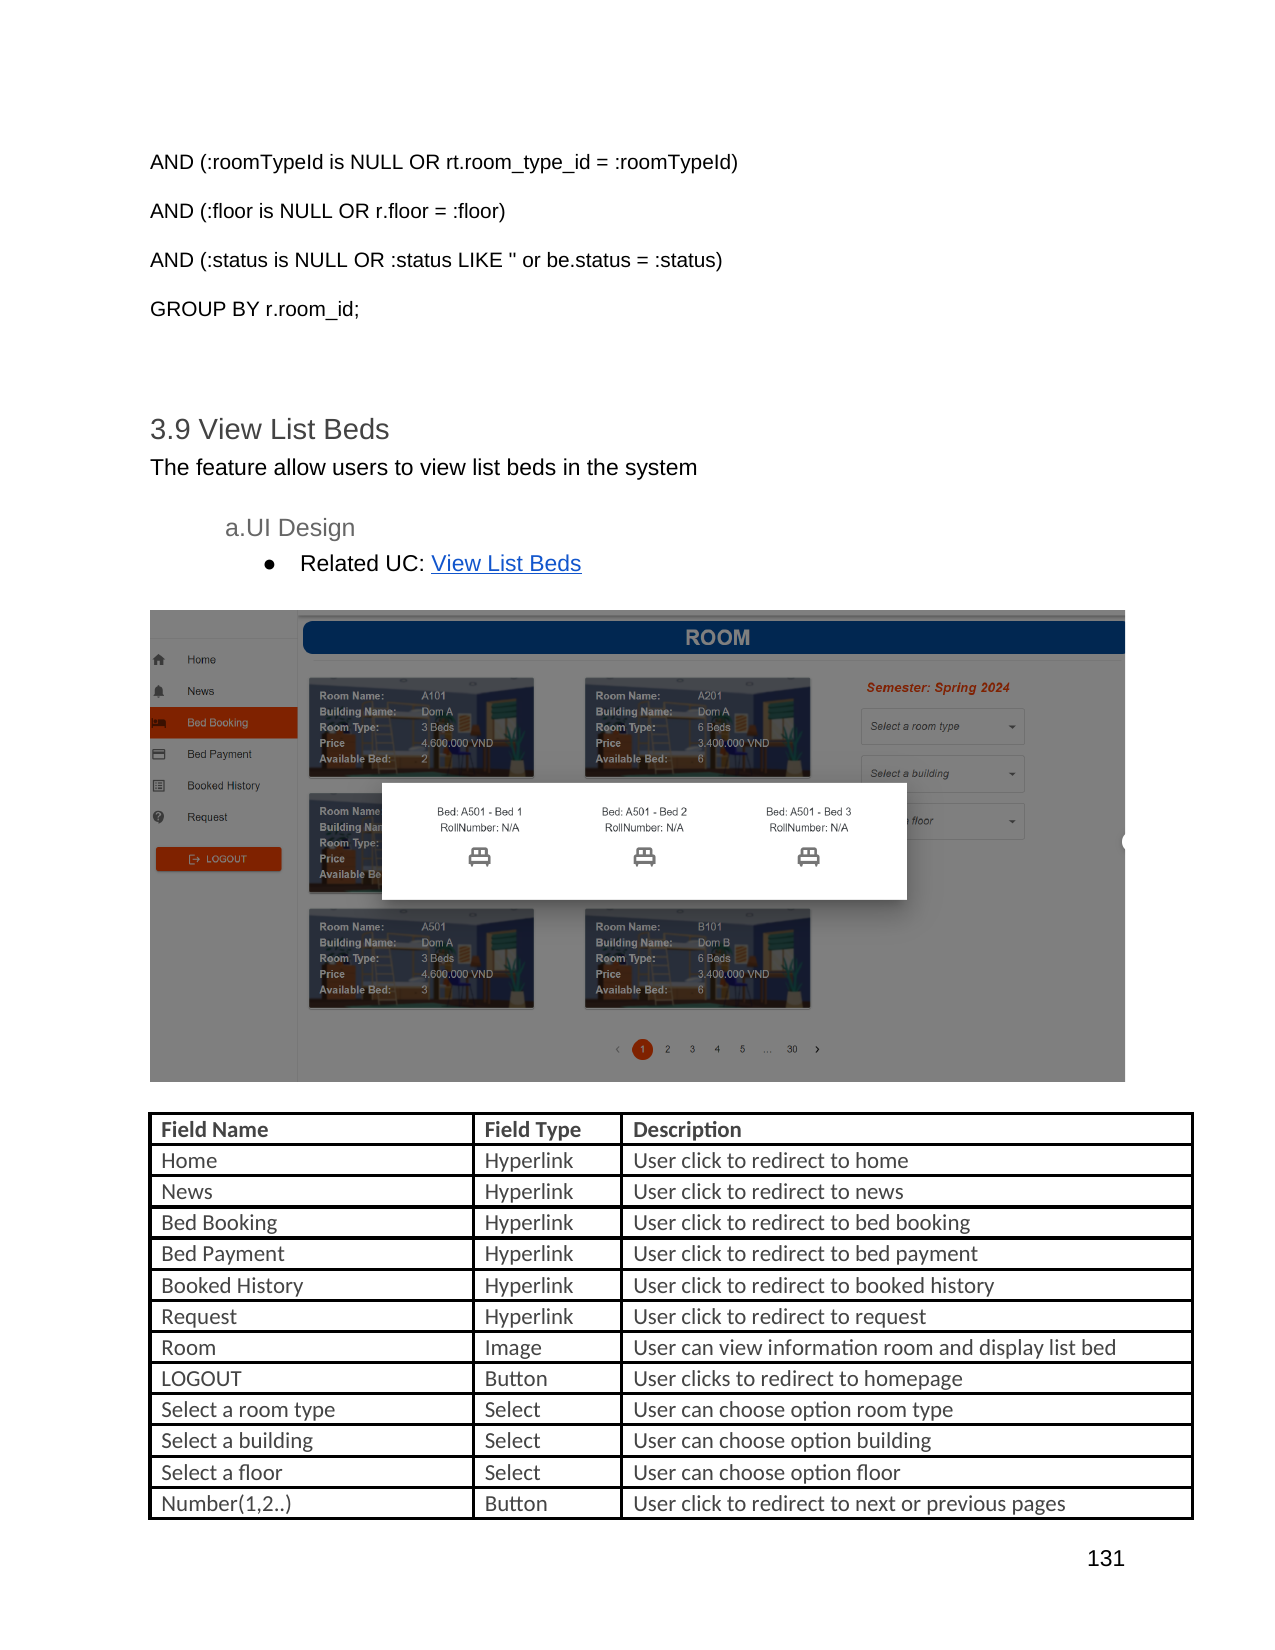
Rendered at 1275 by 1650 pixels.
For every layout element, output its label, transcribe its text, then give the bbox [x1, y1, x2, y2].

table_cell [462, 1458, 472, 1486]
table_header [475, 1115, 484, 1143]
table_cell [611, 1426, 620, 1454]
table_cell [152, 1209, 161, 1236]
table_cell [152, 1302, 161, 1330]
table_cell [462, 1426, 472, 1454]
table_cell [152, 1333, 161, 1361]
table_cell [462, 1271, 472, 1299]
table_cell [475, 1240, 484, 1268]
text AND (:roomTypeId is NULL OR rt.room_type_id = :roomTypeId) [150, 150, 1125, 174]
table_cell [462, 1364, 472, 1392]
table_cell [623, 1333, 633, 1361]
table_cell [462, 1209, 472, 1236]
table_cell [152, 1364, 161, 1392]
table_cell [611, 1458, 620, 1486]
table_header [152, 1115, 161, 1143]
text GROUP BY r.room_id; [150, 297, 1125, 321]
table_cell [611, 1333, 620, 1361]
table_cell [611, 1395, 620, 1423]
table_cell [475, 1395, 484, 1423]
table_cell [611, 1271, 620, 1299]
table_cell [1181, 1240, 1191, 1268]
text AND (:status is NULL OR :status LIKE '' or be.status = :status) [150, 248, 1125, 272]
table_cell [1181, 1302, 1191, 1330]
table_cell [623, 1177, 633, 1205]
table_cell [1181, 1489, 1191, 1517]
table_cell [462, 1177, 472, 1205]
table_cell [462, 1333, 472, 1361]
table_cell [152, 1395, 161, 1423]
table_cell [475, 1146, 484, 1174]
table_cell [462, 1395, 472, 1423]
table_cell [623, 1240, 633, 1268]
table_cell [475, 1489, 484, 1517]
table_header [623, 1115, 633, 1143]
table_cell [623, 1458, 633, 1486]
subtitle a.UI Design [150, 513, 1125, 542]
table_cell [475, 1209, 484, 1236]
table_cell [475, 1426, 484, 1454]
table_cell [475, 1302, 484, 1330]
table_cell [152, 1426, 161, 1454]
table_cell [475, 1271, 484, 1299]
list Related UC: View List Beds [262, 550, 1125, 577]
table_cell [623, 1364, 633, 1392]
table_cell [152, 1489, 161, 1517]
text AND (:floor is NULL OR r.floor = :floor) [150, 199, 1125, 223]
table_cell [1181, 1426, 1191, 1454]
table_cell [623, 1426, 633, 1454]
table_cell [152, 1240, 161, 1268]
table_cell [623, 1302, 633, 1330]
picture [150, 610, 1125, 1082]
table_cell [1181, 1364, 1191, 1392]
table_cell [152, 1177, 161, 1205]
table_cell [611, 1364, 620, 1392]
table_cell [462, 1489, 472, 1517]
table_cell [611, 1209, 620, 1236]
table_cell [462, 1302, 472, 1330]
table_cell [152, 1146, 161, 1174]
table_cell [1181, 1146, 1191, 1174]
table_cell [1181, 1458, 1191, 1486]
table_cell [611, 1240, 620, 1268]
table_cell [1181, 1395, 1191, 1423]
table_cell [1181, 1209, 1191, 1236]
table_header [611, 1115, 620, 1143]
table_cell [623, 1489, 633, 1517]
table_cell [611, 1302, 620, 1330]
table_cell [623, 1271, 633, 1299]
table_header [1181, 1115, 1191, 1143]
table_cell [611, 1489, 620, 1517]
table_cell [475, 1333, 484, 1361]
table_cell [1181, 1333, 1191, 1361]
subtitle 3.9 View List Beds [150, 412, 1125, 446]
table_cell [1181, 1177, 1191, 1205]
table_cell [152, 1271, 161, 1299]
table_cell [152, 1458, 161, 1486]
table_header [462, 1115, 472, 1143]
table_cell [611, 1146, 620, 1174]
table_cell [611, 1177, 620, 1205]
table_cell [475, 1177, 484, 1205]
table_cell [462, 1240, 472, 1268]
text The feature allow users to view list beds in the system [150, 454, 1125, 480]
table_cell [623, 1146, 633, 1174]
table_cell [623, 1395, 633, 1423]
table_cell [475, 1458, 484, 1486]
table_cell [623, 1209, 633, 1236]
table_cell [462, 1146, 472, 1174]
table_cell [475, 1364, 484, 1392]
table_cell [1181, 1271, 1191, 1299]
